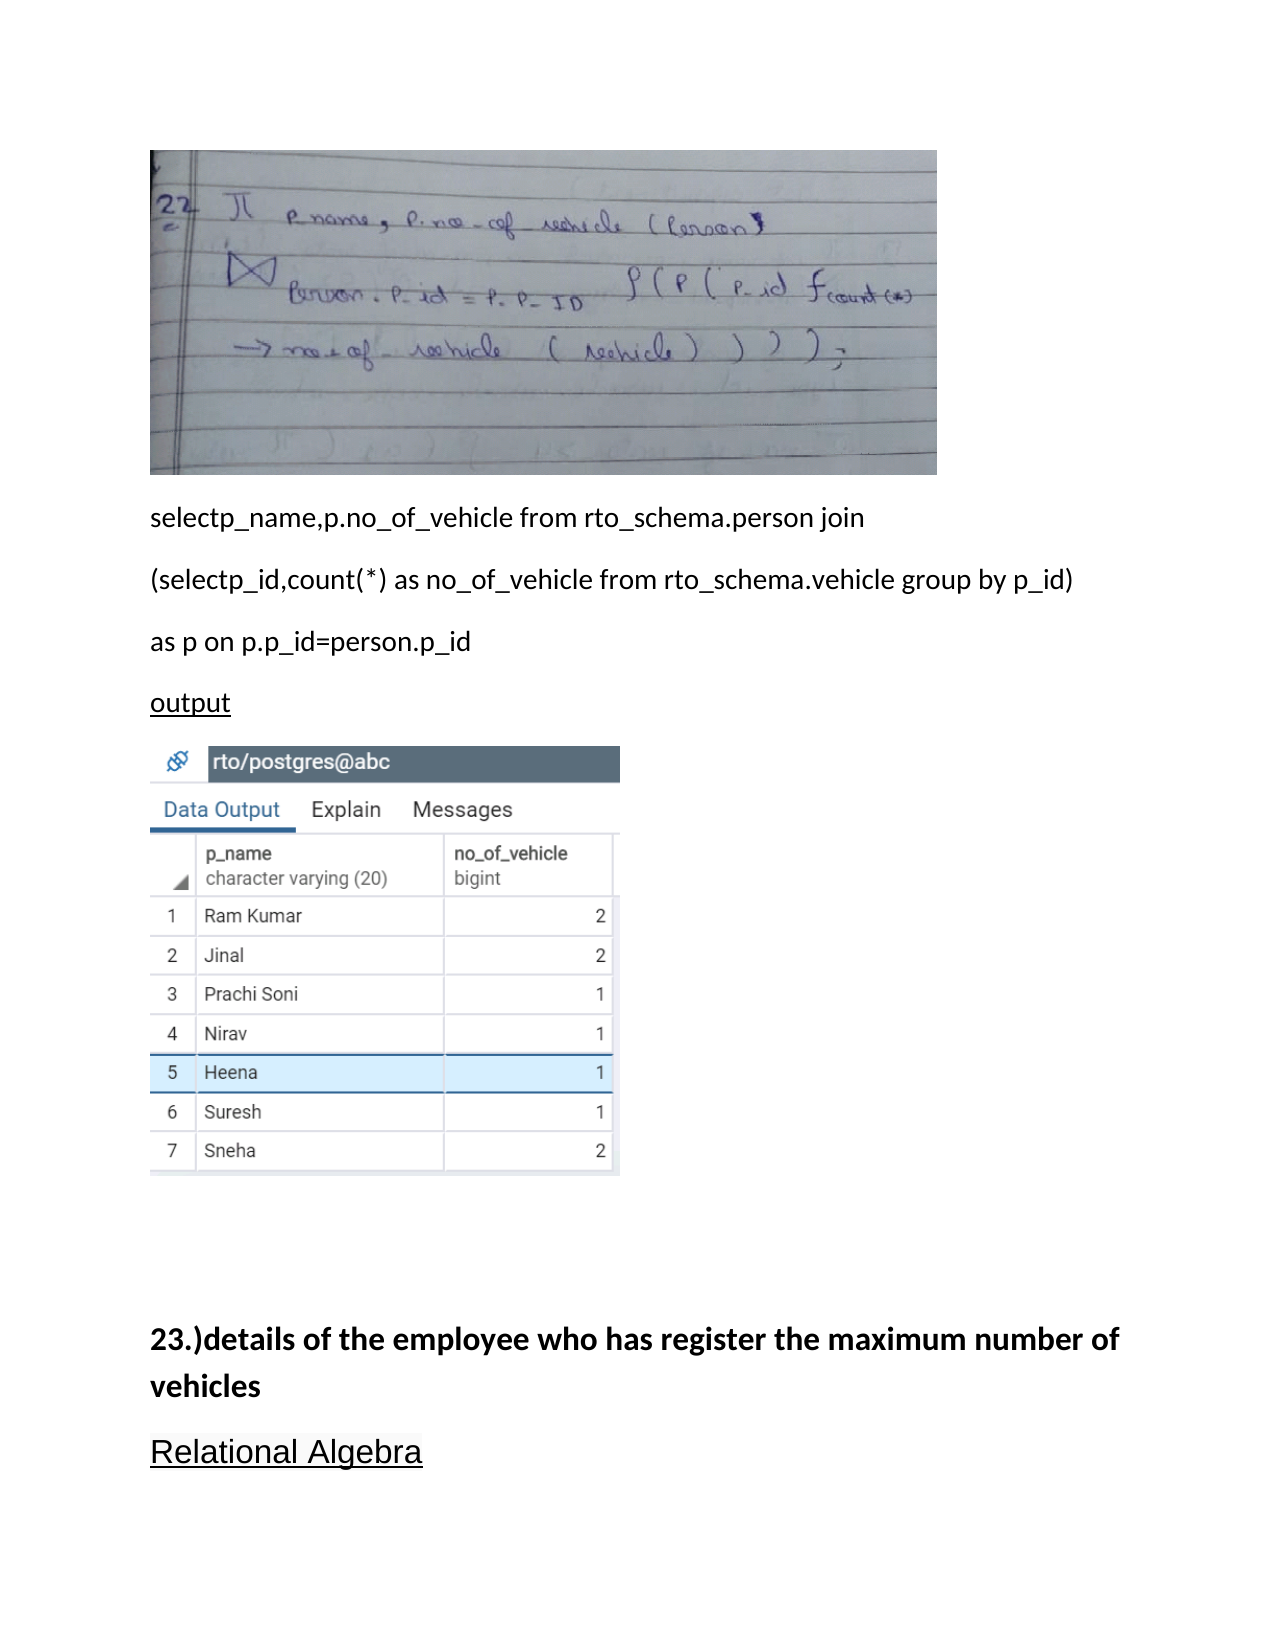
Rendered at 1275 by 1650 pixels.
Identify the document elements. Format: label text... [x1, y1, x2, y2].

text selectp_name,p.no_of_vehicle from rto_schema.person join [150, 499, 1125, 535]
text 23.)details of the employee who has register the maximum number of vehicles [150, 1318, 1125, 1406]
picture [150, 150, 937, 475]
text output [150, 684, 1125, 720]
text as p on p.p_id=person.p_id [150, 623, 1125, 658]
text Relational Algebra [150, 1432, 1125, 1471]
text (selectp_id,count(*) as no_of_vehicle from rto_schema.vehicle group by p_id) [150, 561, 1125, 597]
picture [150, 746, 620, 1176]
